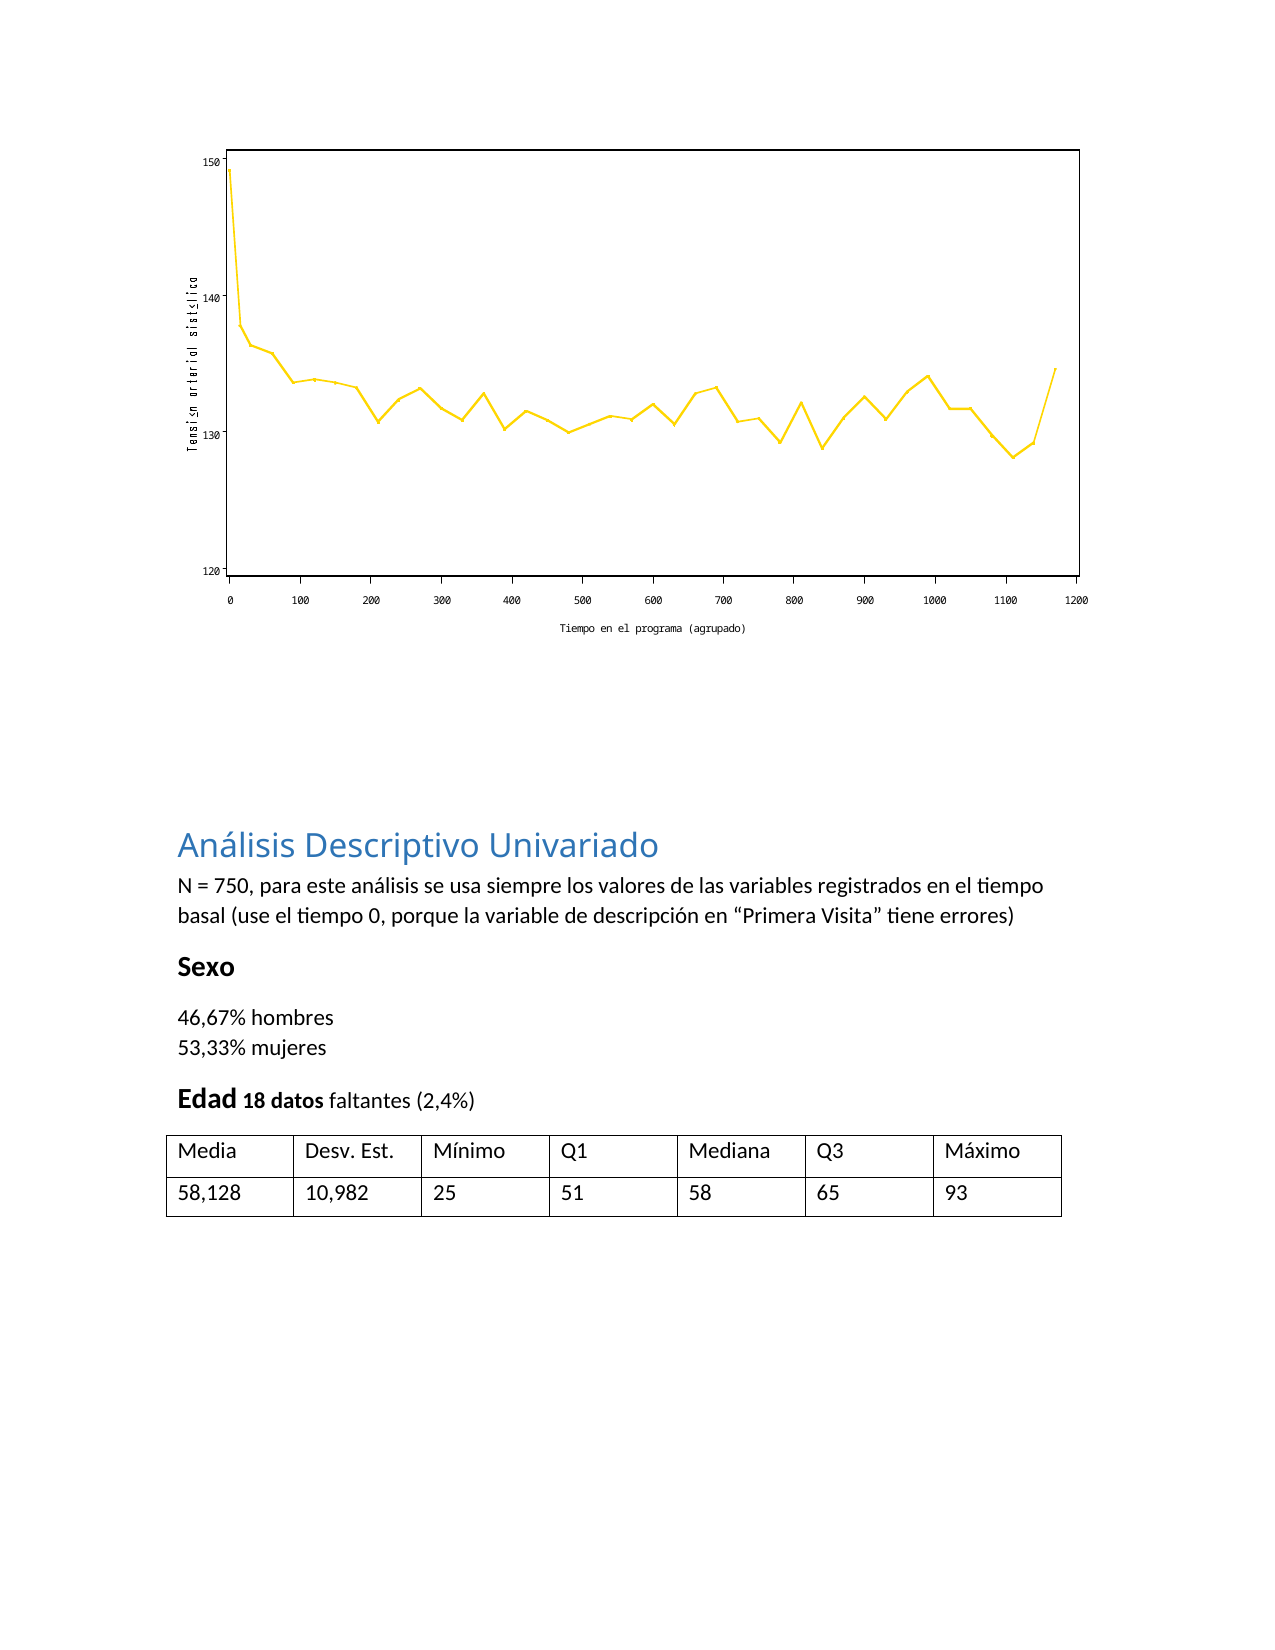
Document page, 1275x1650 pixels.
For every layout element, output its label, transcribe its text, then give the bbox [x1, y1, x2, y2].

table_cell 25 [422, 1178, 549, 1216]
table_header Mediana [678, 1136, 805, 1177]
table_header Máximo [934, 1136, 1061, 1177]
table_cell 10,982 [294, 1178, 421, 1216]
table_header Mínimo [422, 1136, 549, 1177]
table_cell 58,128 [167, 1178, 293, 1216]
table_header Q3 [806, 1136, 933, 1177]
table_cell 93 [934, 1178, 1061, 1216]
text Edad 18 datos faltantes (2,4%) [177, 1080, 1098, 1116]
table_cell 65 [806, 1178, 933, 1216]
text Sexo [177, 948, 1098, 983]
subtitle Análisis Descriptivo Univariado [177, 822, 1098, 867]
table_cell 58 [678, 1178, 805, 1216]
table_header Desv. Est. [294, 1136, 421, 1177]
table_cell 51 [550, 1178, 677, 1216]
table_header Media [167, 1136, 293, 1177]
table_header Q1 [550, 1136, 677, 1177]
text 46,67% hombres 53,33% mujeres [177, 1003, 1098, 1061]
text N = 750, para este análisis se usa siempre los valores de las variables registrados en el tiempo basal (use el tiempo 0, porque la variable de descripción en “Primera Visita” tiene errores) [177, 871, 1098, 929]
